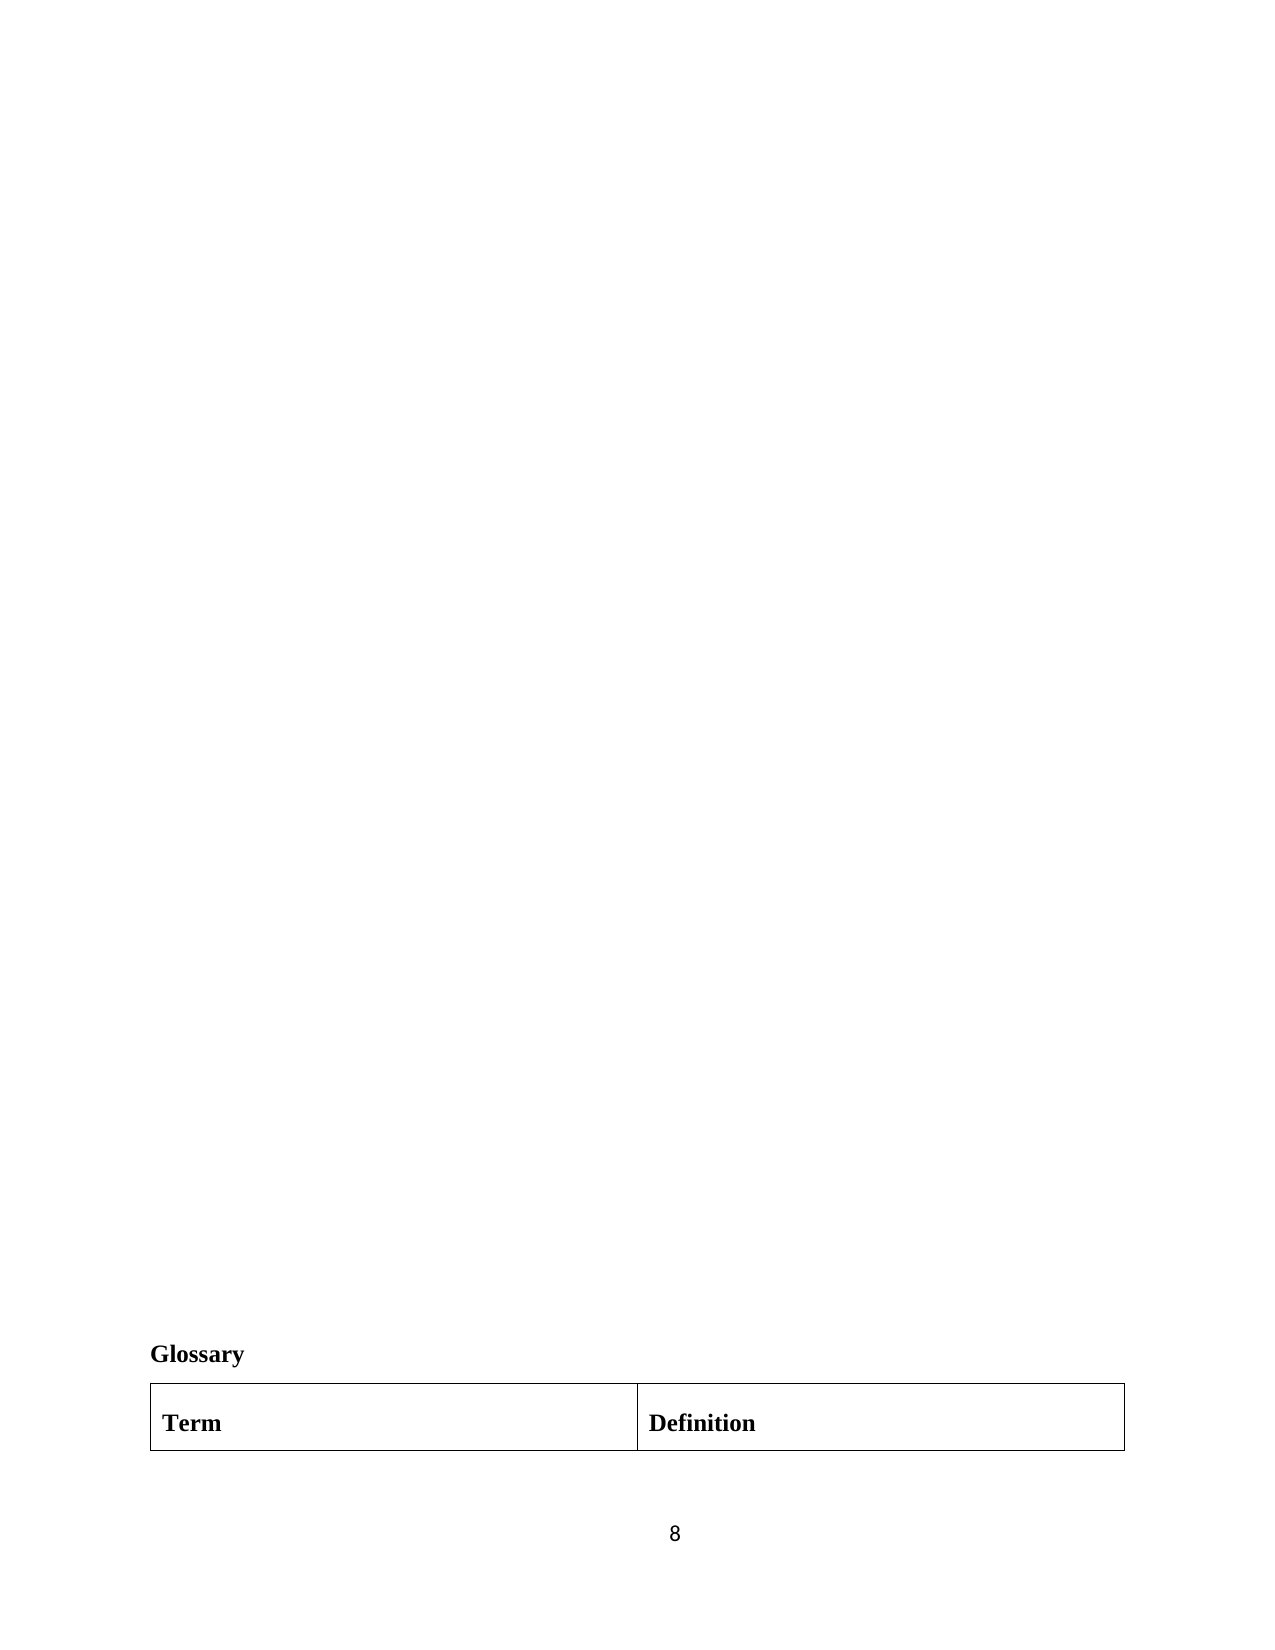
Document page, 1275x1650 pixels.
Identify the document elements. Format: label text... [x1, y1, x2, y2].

text Glossary [150, 1339, 1125, 1368]
table_header Term [151, 1384, 637, 1450]
table_header Definition [638, 1384, 1124, 1450]
